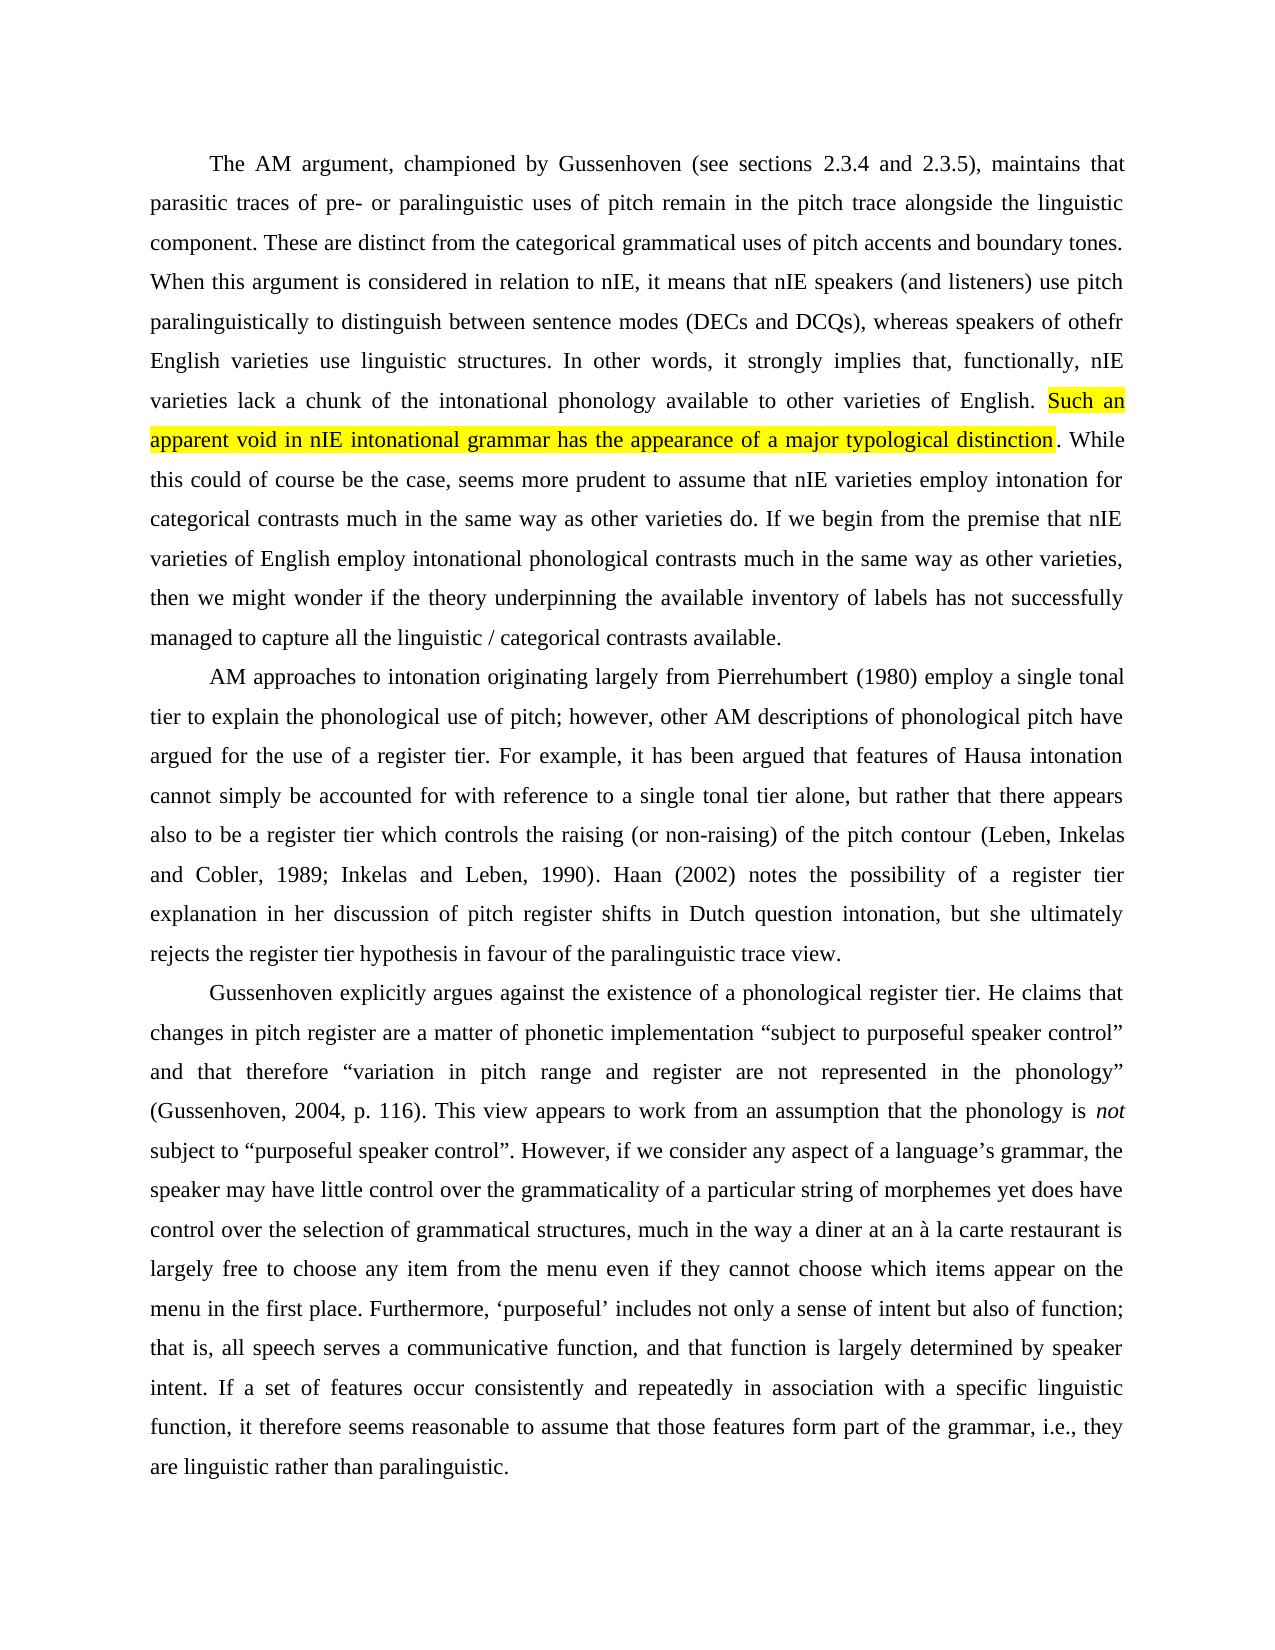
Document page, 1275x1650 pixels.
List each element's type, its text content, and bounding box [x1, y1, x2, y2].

text The AM argument, championed by Gussenhoven (see sections 2.3.4 and 2.3.5), maintains that parasitic traces of pre- or paralinguistic uses of pitch remain in the pitch trace alongside the linguistic component. These are distinct from the categorical grammatical uses of pitch accents and boundary tones. When this argument is considered in relation to nIE, it means that nIE speakers (and listeners) use pitch paralinguistically to distinguish between sentence modes (DECs and DCQs), whereas speakers of othefr English varieties use linguistic structures. In other words, it strongly implies that, functionally, nIE varieties lack a chunk of the intonational phonology available to other varieties of English. Such an apparent void in nIE intonational grammar has the appearance of a major typological distinction. While this could of course be the case, seems more prudent to assume that nIE varieties employ intonation for categorical contrasts much in the same way as other varieties do. If we begin from the premise that nIE varieties of English employ intonational phonological contrasts much in the same way as other varieties, then we might wonder if the theory underpinning the available inventory of labels has not successfully managed to capture all the linguistic / categorical contrasts available. [150, 150, 1125, 650]
text AM approaches to intonation originating largely from Pierrehumbert (1980) employ a single tonal tier to explain the phonological use of pitch; however, other AM descriptions of phonological pitch have argued for the use of a register tier. For example, it has been argued that features of Hausa intonation cannot simply be accounted for with reference to a single tonal tier alone, but rather that there appears also to be a register tier which controls the raising (or non-raising) of the pitch contour (Leben, Inkelas and Cobler, 1989; Inkelas and Leben, 1990). Haan (2002) notes the possibility of a register tier explanation in her discussion of pitch register shifts in Dutch question intonation, but she ultimately rejects the register tier hypothesis in favour of the paralinguistic trace view. [150, 663, 1125, 966]
text Gussenhoven explicitly argues against the existence of a phonological register tier. He claims that changes in pitch register are a matter of phonetic implementation “subject to purposeful speaker control” and that therefore “variation in pitch range and register are not represented in the phonology” (Gussenhoven, 2004, p. 116). This view appears to work from an assumption that the phonology is not subject to “purposeful speaker control”. However, if we consider any aspect of a language’s grammar, the speaker may have little control over the grammaticality of a particular string of morphemes yet does have control over the selection of grammatical structures, much in the way a diner at an à la carte restaurant is largely free to choose any item from the menu even if they cannot choose which items appear on the menu in the first place. Furthermore, ‘purposeful’ includes not only a sense of intent but also of function; that is, all speech serves a communicative function, and that function is largely determined by speaker intent. If a set of features occur consistently and repeatedly in association with a specific linguistic function, it therefore seems reasonable to assume that those features form part of the grammar, i.e., they are linguistic rather than paralinguistic. [150, 979, 1125, 1479]
